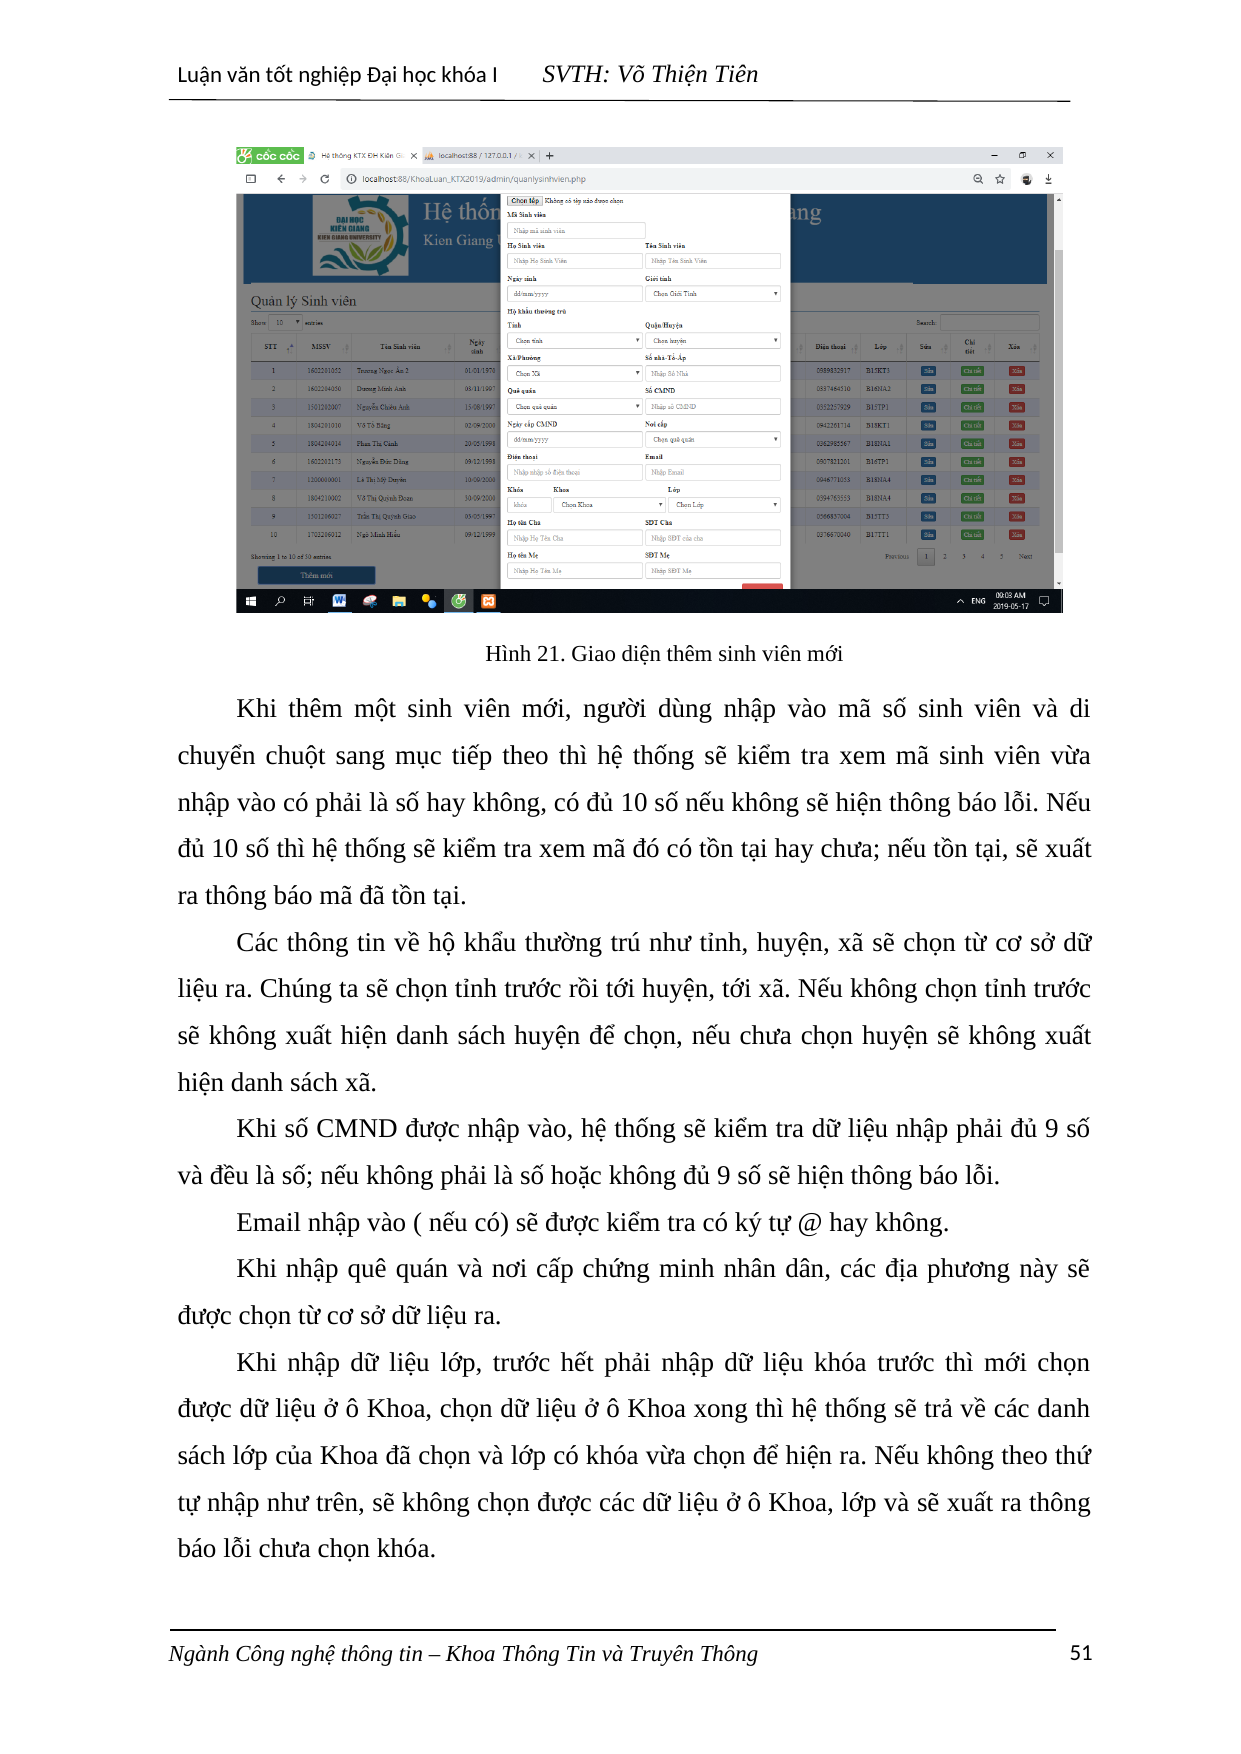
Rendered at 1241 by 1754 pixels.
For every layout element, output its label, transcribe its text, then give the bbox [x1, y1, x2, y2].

text Khi số CMND được nhập vào, hệ thống sẽ kiểm tra dữ liệu nhập phải đủ 9 số và đều là số; nếu không phải là số hoặc không đủ 9 số sẽ hiện thông báo lỗi. [177, 1112, 1092, 1190]
text Các thông tin về hộ khẩu thường trú như tỉnh, huyện, xã sẽ chọn từ cơ sở dữ liệu ra. Chúng ta sẽ chọn tỉnh trước rồi tới huyện, tới xã. Nếu không chọn tỉnh trước sẽ không xuất hiện danh sách huyện để chọn, nếu chưa chọn huyện sẽ không xuất hiện danh sách xã. [177, 926, 1092, 1097]
text Khi nhập dữ liệu lớp, trước hết phải nhập dữ liệu khóa trước thì mới chọn được dữ liệu ở ô Khoa, chọn dữ liệu ở ô Khoa xong thì hệ thống sẽ trả về các danh sách lớp của Khoa đã chọn và lớp có khóa vừa chọn để hiện ra. Nếu không theo thứ tự nhập như trên, sẽ không chọn được các dữ liệu ở ô Khoa, lớp và sẽ xuất ra thông báo lỗi chưa chọn khóa. [177, 1346, 1092, 1564]
text Email nhập vào ( nếu có) sẽ được kiểm tra có ký tự @ hay không. [177, 1206, 1092, 1237]
text Khi thêm một sinh viên mới, người dùng nhập vào mã số sinh viên và di chuyển chuột sang mục tiếp theo thì hệ thống sẽ kiểm tra xem mã sinh viên vừa nhập vào có phải là số hay không, có đủ 10 số nếu không sẽ hiện thông báo lỗi. Nếu đủ 10 số thì hệ thống sẽ kiểm tra xem mã đó có tồn tại hay chưa; nếu tồn tại, sẽ xuất ra thông báo mã đã tồn tại. [177, 692, 1092, 910]
text Hình 21. Giao diện thêm sinh viên mới [236, 641, 1092, 667]
picture [236, 147, 1063, 613]
text Khi nhập quê quán và nơi cấp chứng minh nhân dân, các địa phương này sẽ được chọn từ cơ sở dữ liệu ra. [177, 1252, 1092, 1330]
